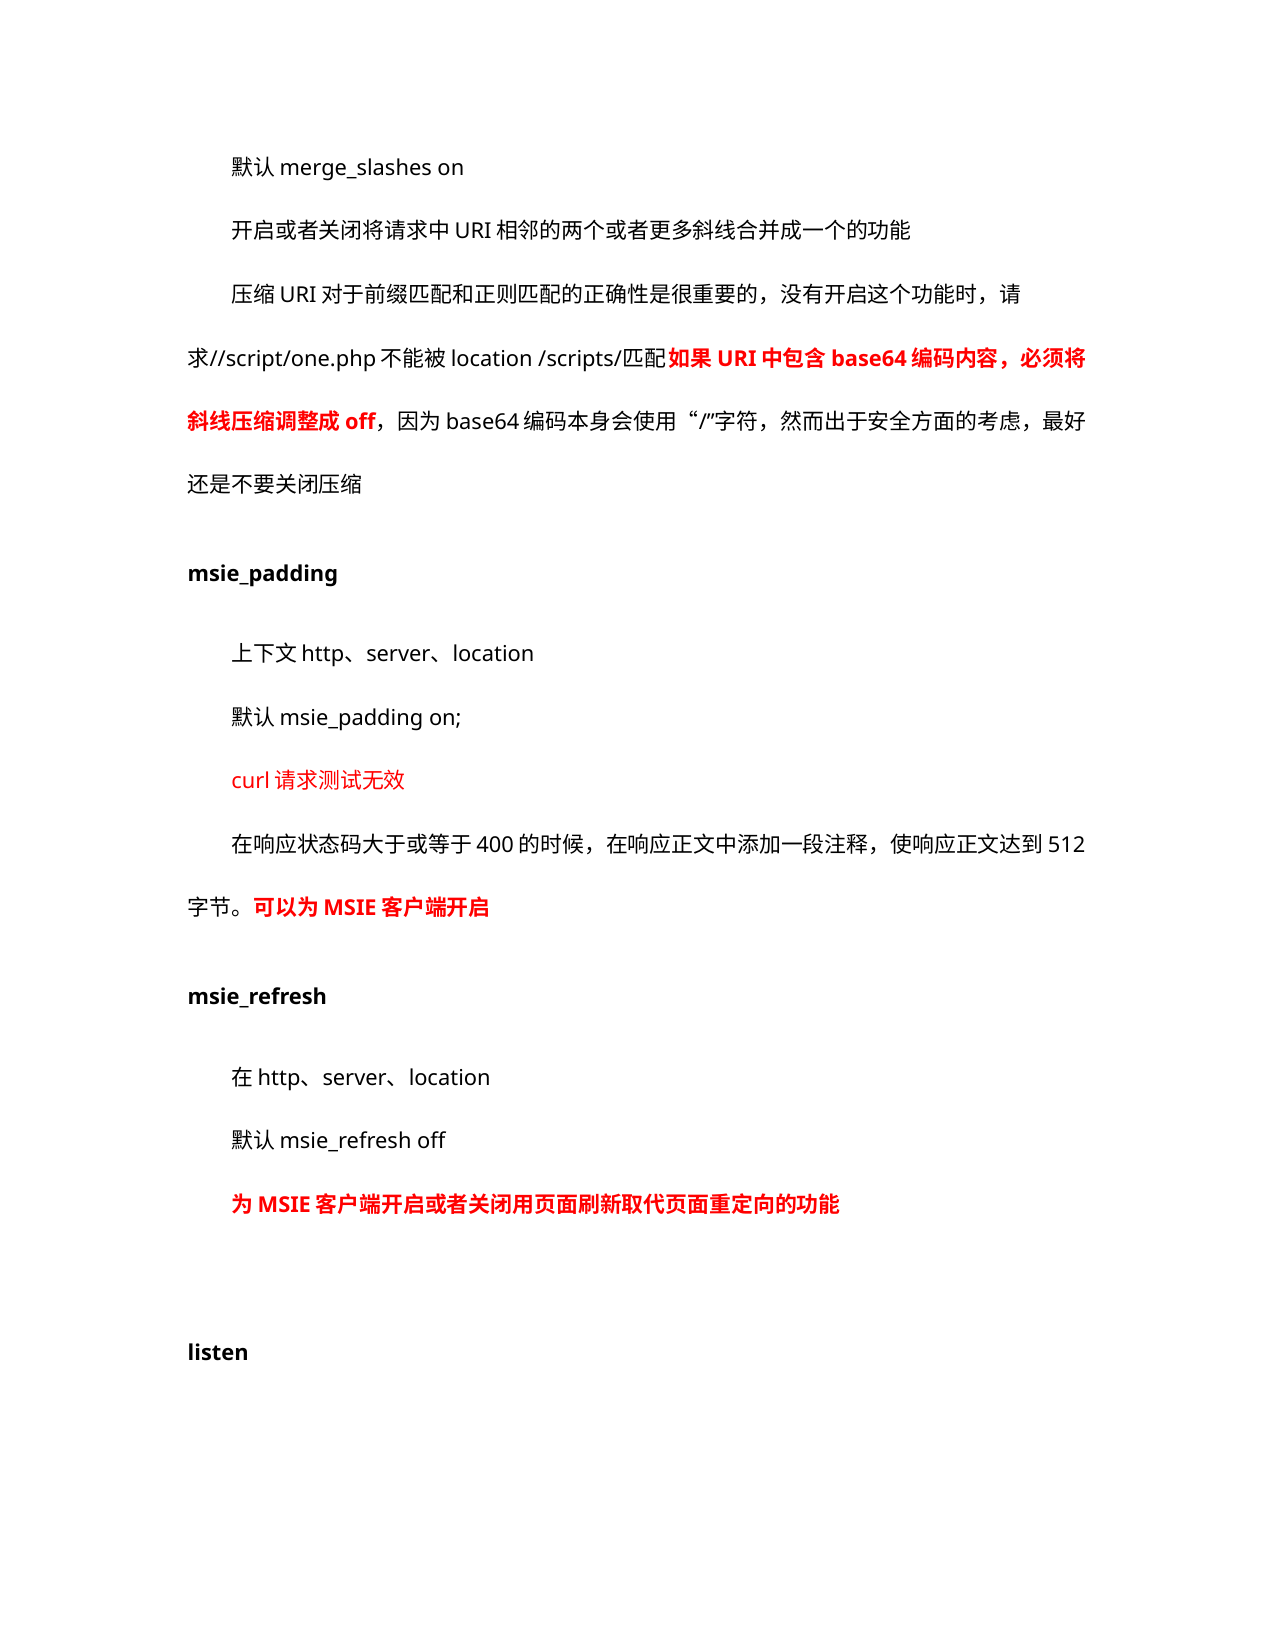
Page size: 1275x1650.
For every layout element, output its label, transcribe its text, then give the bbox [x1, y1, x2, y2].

subtitle msie_refresh [187, 981, 1087, 1011]
text 默认merge_slashes on [187, 150, 1087, 182]
text 默认msie_refresh off [187, 1123, 1087, 1155]
text 为MSIE客户端开启或者关闭用页面刷新取代页面重定向的功能 [187, 1187, 1087, 1218]
text 上下文http、server、location [187, 636, 1087, 668]
subtitle listen [187, 1337, 1087, 1367]
subtitle msie_padding [187, 558, 1087, 588]
text 开启或者关闭将请求中URI相邻的两个或者更多斜线合并成一个的功能 [187, 213, 1087, 245]
text 在http、server、location [187, 1059, 1087, 1091]
text 默认msie_padding on; [187, 700, 1087, 732]
text 压缩URI对于前缀匹配和正则匹配的正确性是很重要的，没有开启这个功能时，请求//script/one.php不能被location /scripts/匹配 如果URI中包含base64编码内容，必须将斜线压缩调整成off，因为base64编码本身会使用“/”字符，然而出于安全方面的考虑，最好还是不要关闭压缩 [187, 277, 1087, 499]
text 在响应状态码大于或等于400的时候，在响应正文中添加一段注释，使响应正文达到512字节。可以为MSIE客户端开启 [187, 827, 1087, 922]
text curl请求测试无效 [187, 763, 1087, 795]
